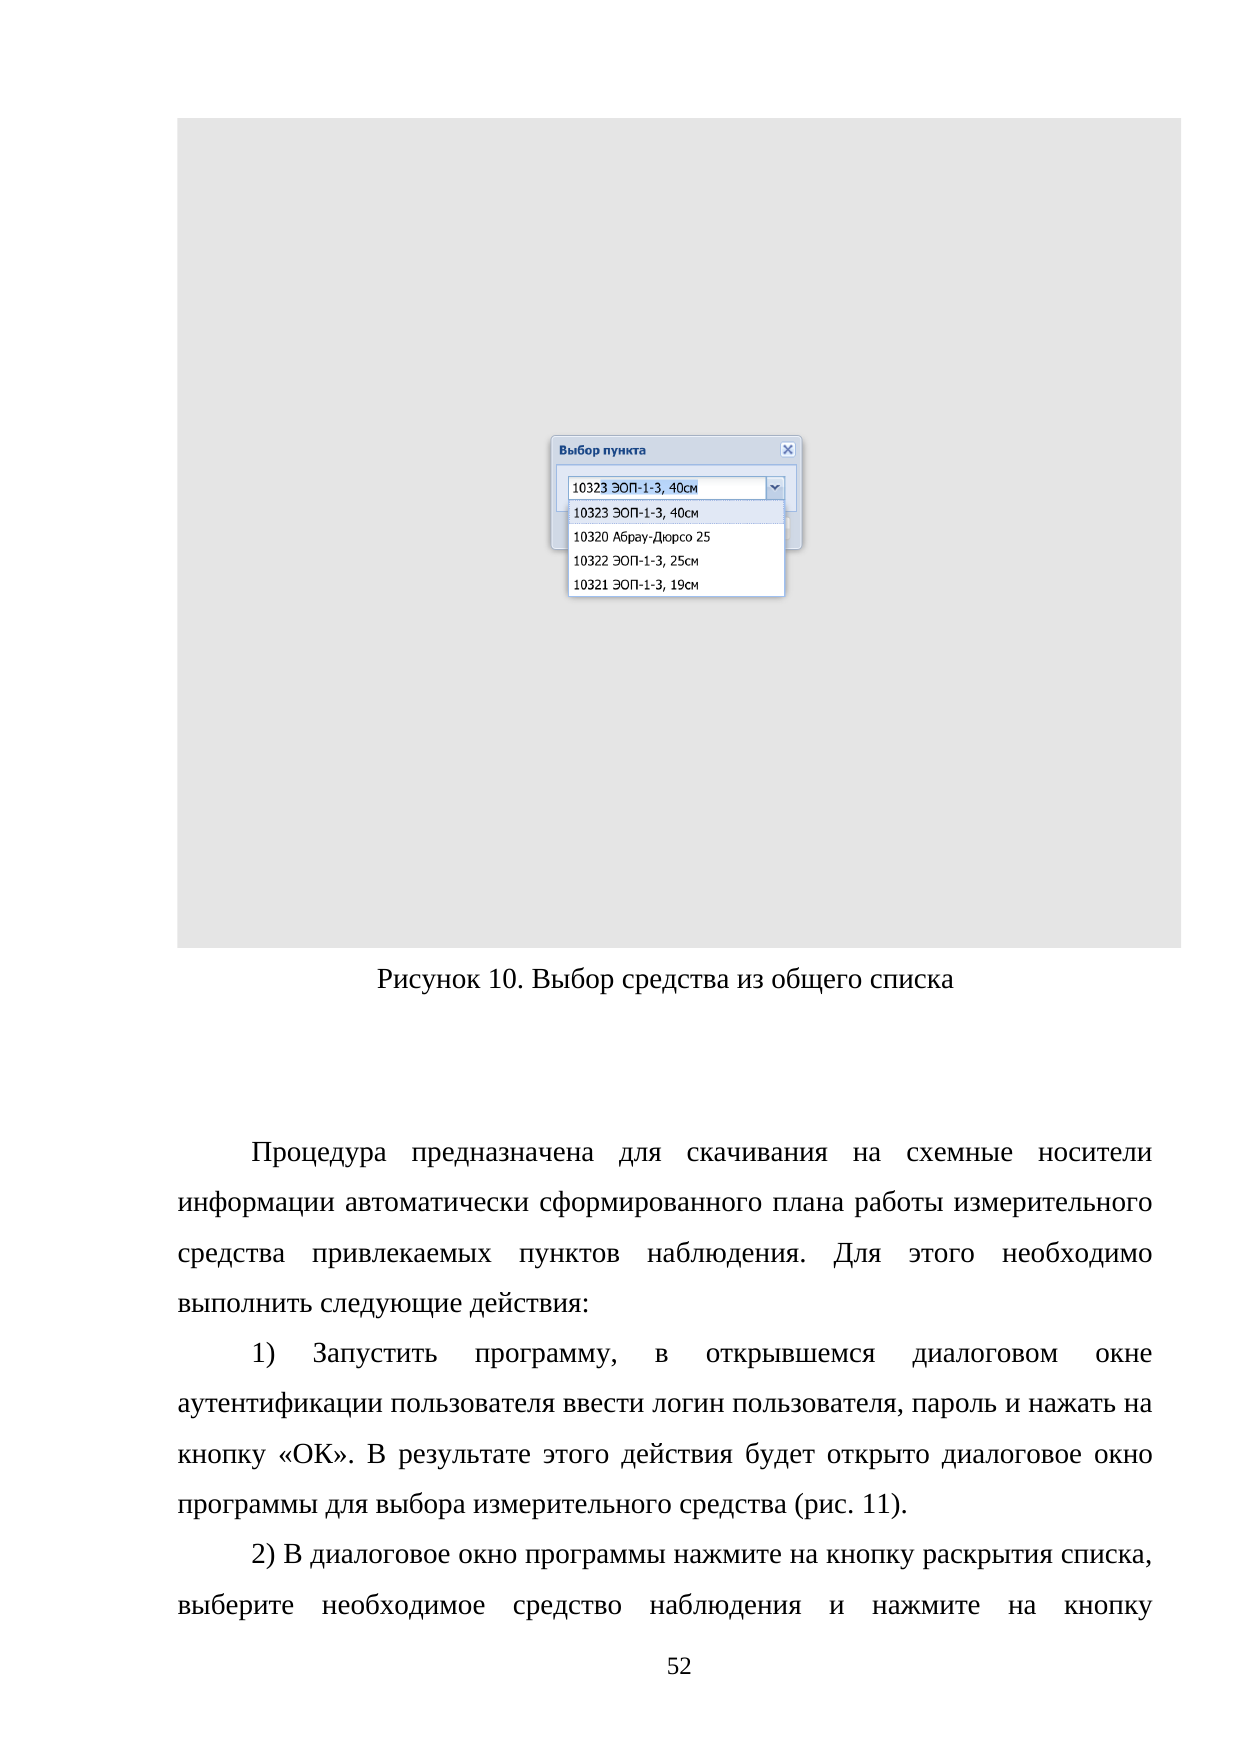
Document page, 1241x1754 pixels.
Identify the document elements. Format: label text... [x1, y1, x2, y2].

text Процедура предназначена для скачивания на схемные носители информации автоматически сформированного плана работы измерительного средства привлекаемых пунктов наблюдения. Для этого необходимо выполнить следующие действия: [177, 1134, 1153, 1318]
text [177, 1537, 1153, 1620]
text 1) Запустить программу, в открывшемся диалоговом окне аутентификации пользователя ввести логин пользователя, пароль и нажать на кнопку «ОК». В результате этого действия будет открыто диалоговое окно программы для выбора измерительного средства (рис. 11). [177, 1335, 1153, 1520]
picture [177, 118, 1182, 948]
text Рисунок 10. Выбор средства из общего списка [177, 962, 1153, 995]
